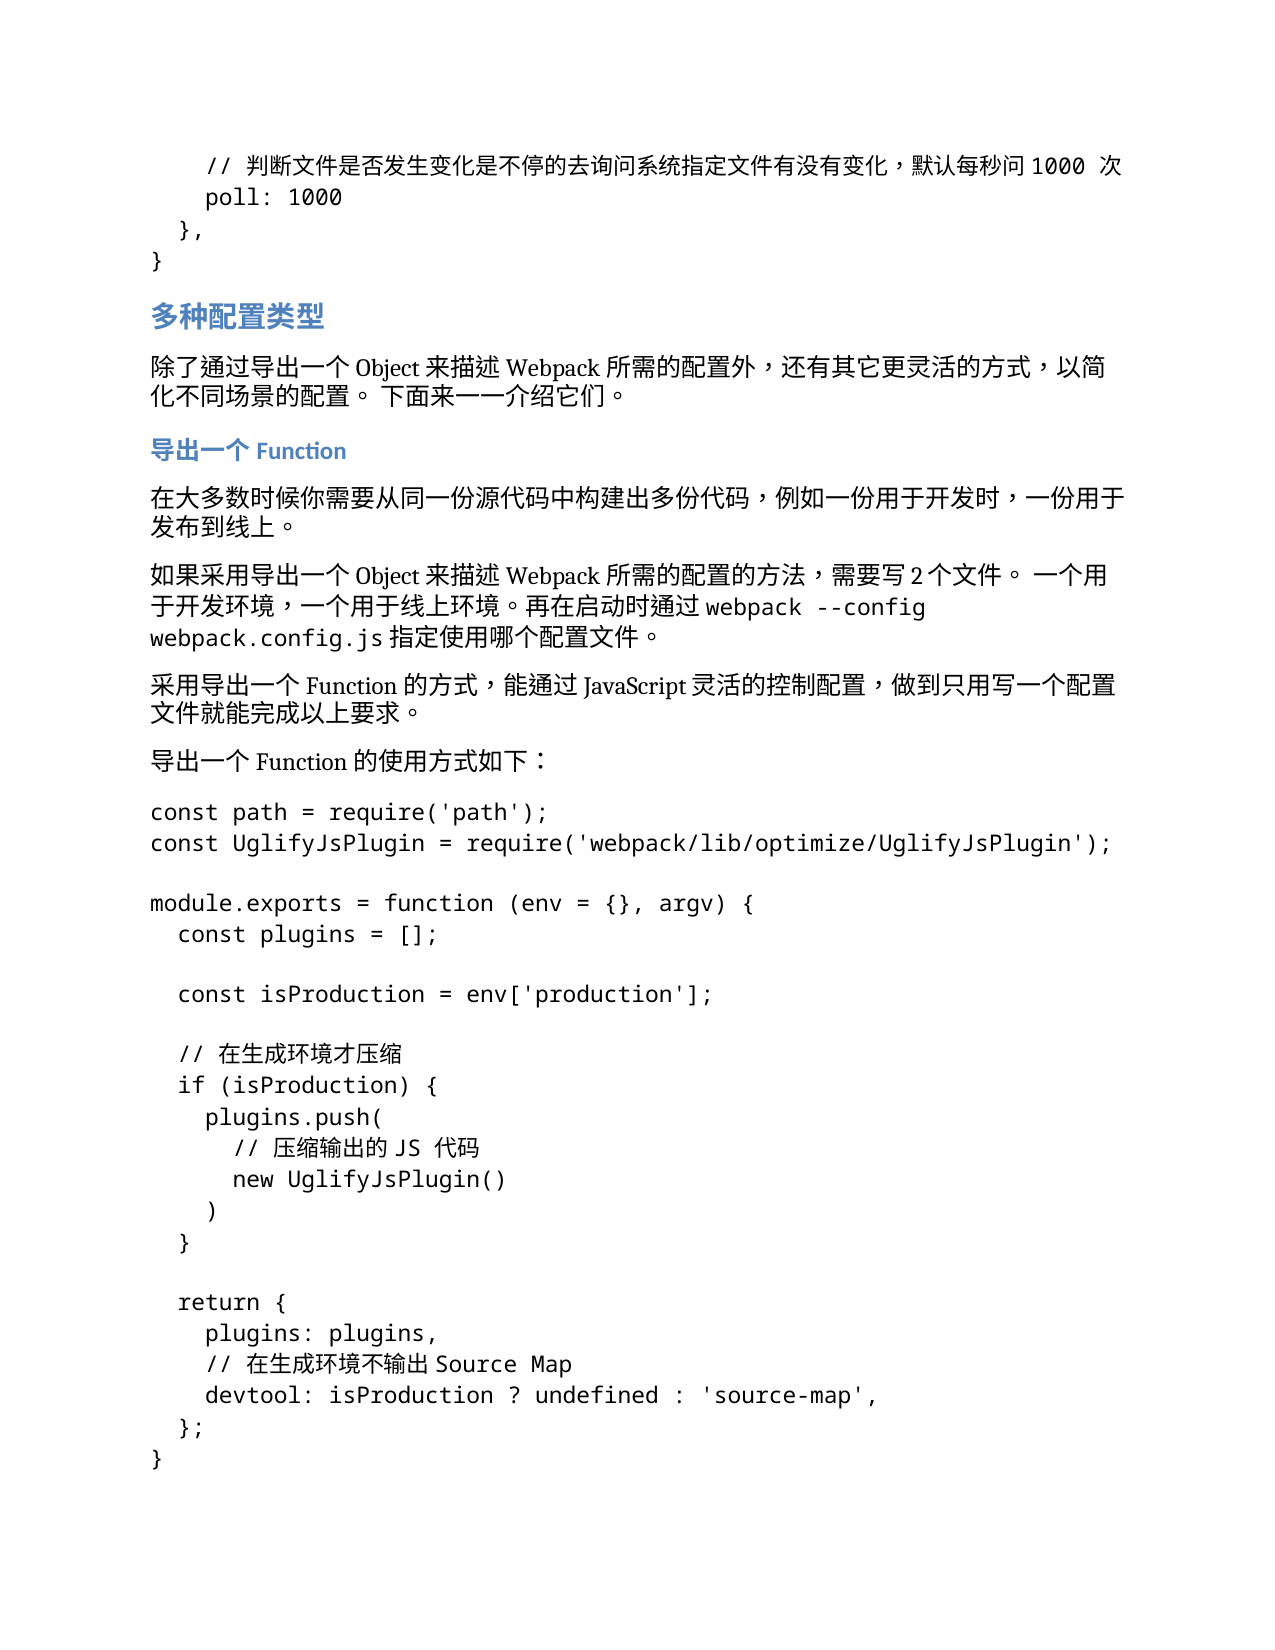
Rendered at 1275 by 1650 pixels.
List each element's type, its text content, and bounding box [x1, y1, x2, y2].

text 除了通过导出一个 Object 来描述 Webpack 所需的配置外，还有其它更灵活的方式，以简化不同场景的配置。 下面来一一介绍它们。 [150, 354, 1125, 412]
text 在大多数时候你需要从同一份源代码中构建出多份代码，例如一份用于开发时，一份用于发布到线上。 [150, 485, 1125, 543]
text 如果采用导出一个 Object 来描述 Webpack 所需的配置的方法，需要写2个文件。 一个用于开发环境，一个用于线上环境。再在启动时通过 webpack --config webpack.config.js 指定使用哪个配置文件。 [150, 562, 1125, 653]
subtitle 导出一个 Function [150, 433, 1125, 467]
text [150, 150, 1125, 275]
subtitle 多种配置类型 [150, 296, 1125, 336]
text const path = require('path'); const UglifyJsPlugin = require('webpack/lib/optimize/UglifyJsPlugin'); module.exports = function (env = {}, argv) { const plugins = []; const isProduction = env['production']; // 在生成环境才压缩 if (isProduction) { plugins.push( // 压缩输出的 JS 代码 new UglifyJsPlugin() ) } return { plugins: plugins, // 在生成环境不输出 Source Map devtool: isProduction ? undefined : 'source-map', }; } [150, 795, 1125, 1473]
text 导出一个 Function 的使用方式如下： [150, 748, 1125, 777]
text 采用导出一个 Function 的方式，能通过 JavaScript 灵活的控制配置，做到只用写一个配置文件就能完成以上要求。 [150, 672, 1125, 729]
